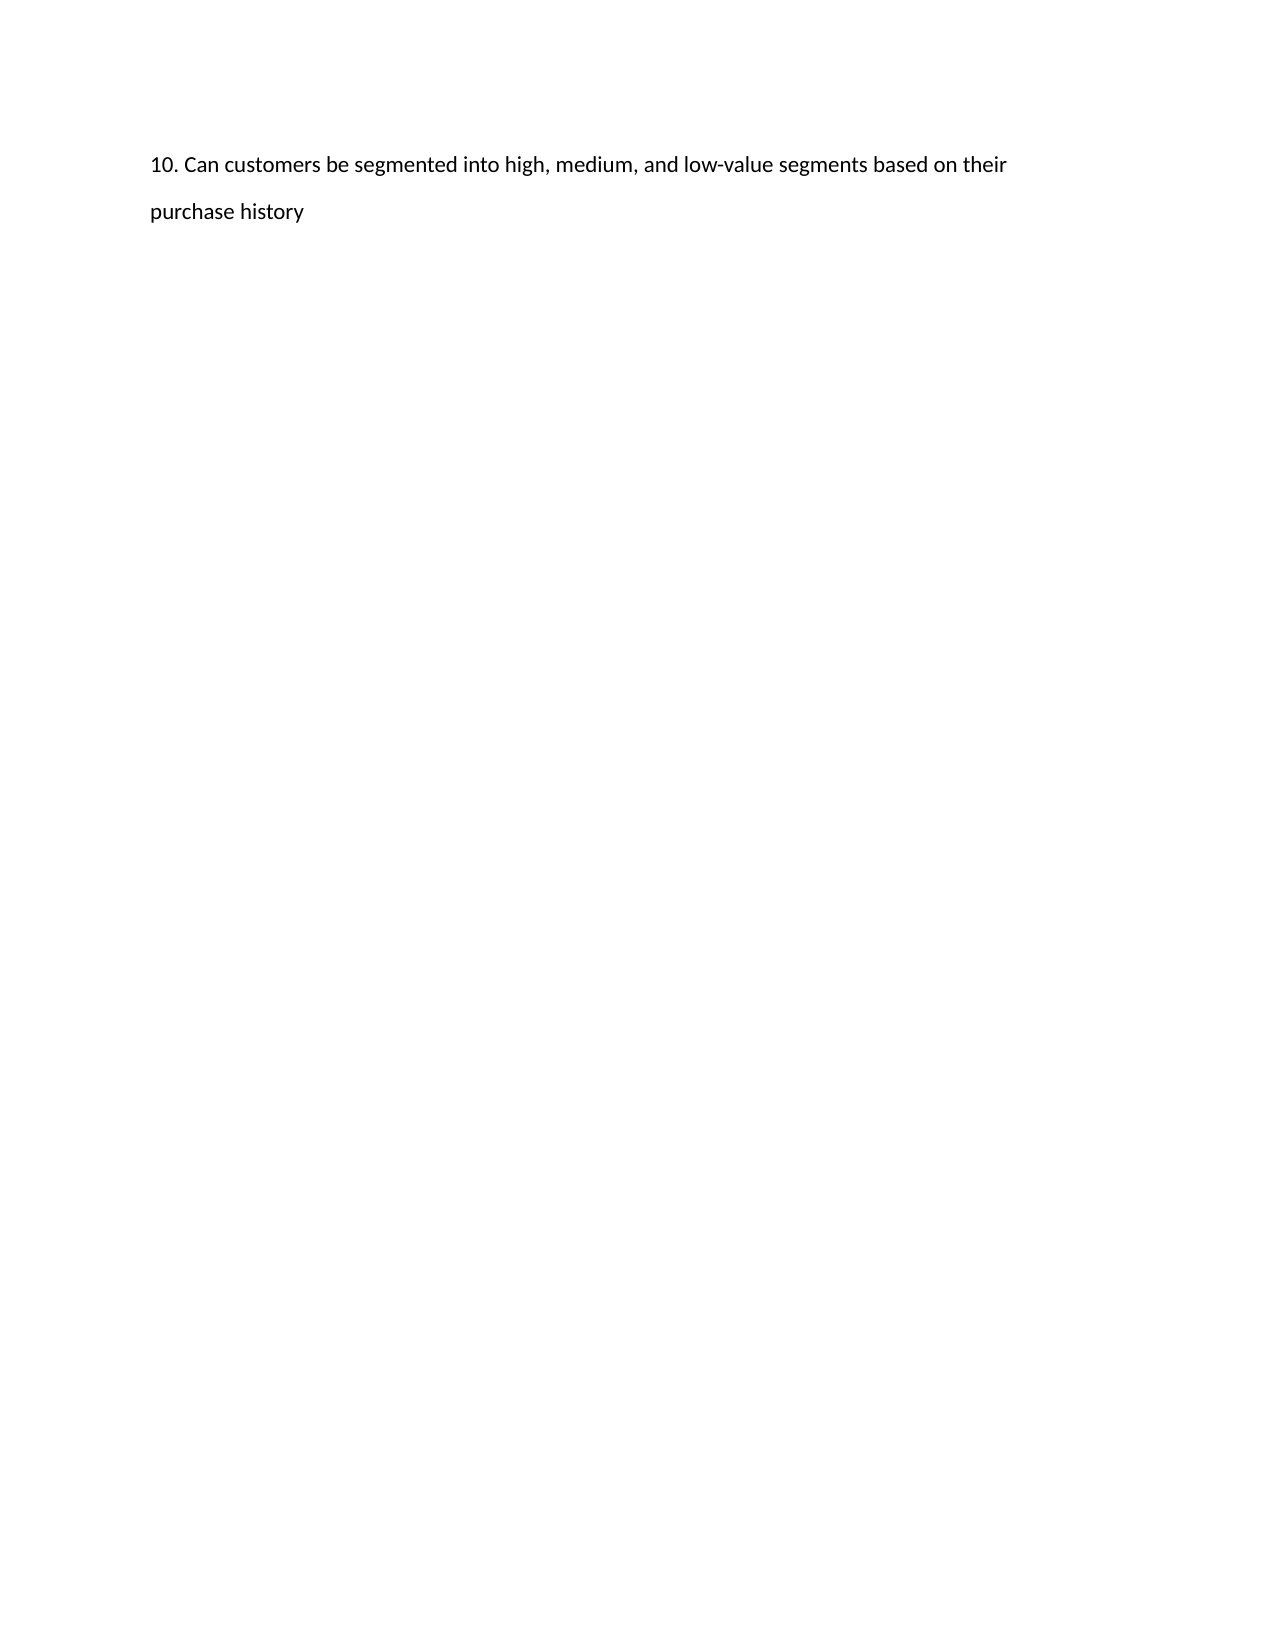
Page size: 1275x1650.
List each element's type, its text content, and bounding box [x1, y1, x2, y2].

text 10. Can customers be segmented into high, medium, and low-value segments based on their [150, 150, 1125, 178]
text purchase history [150, 197, 1125, 225]
